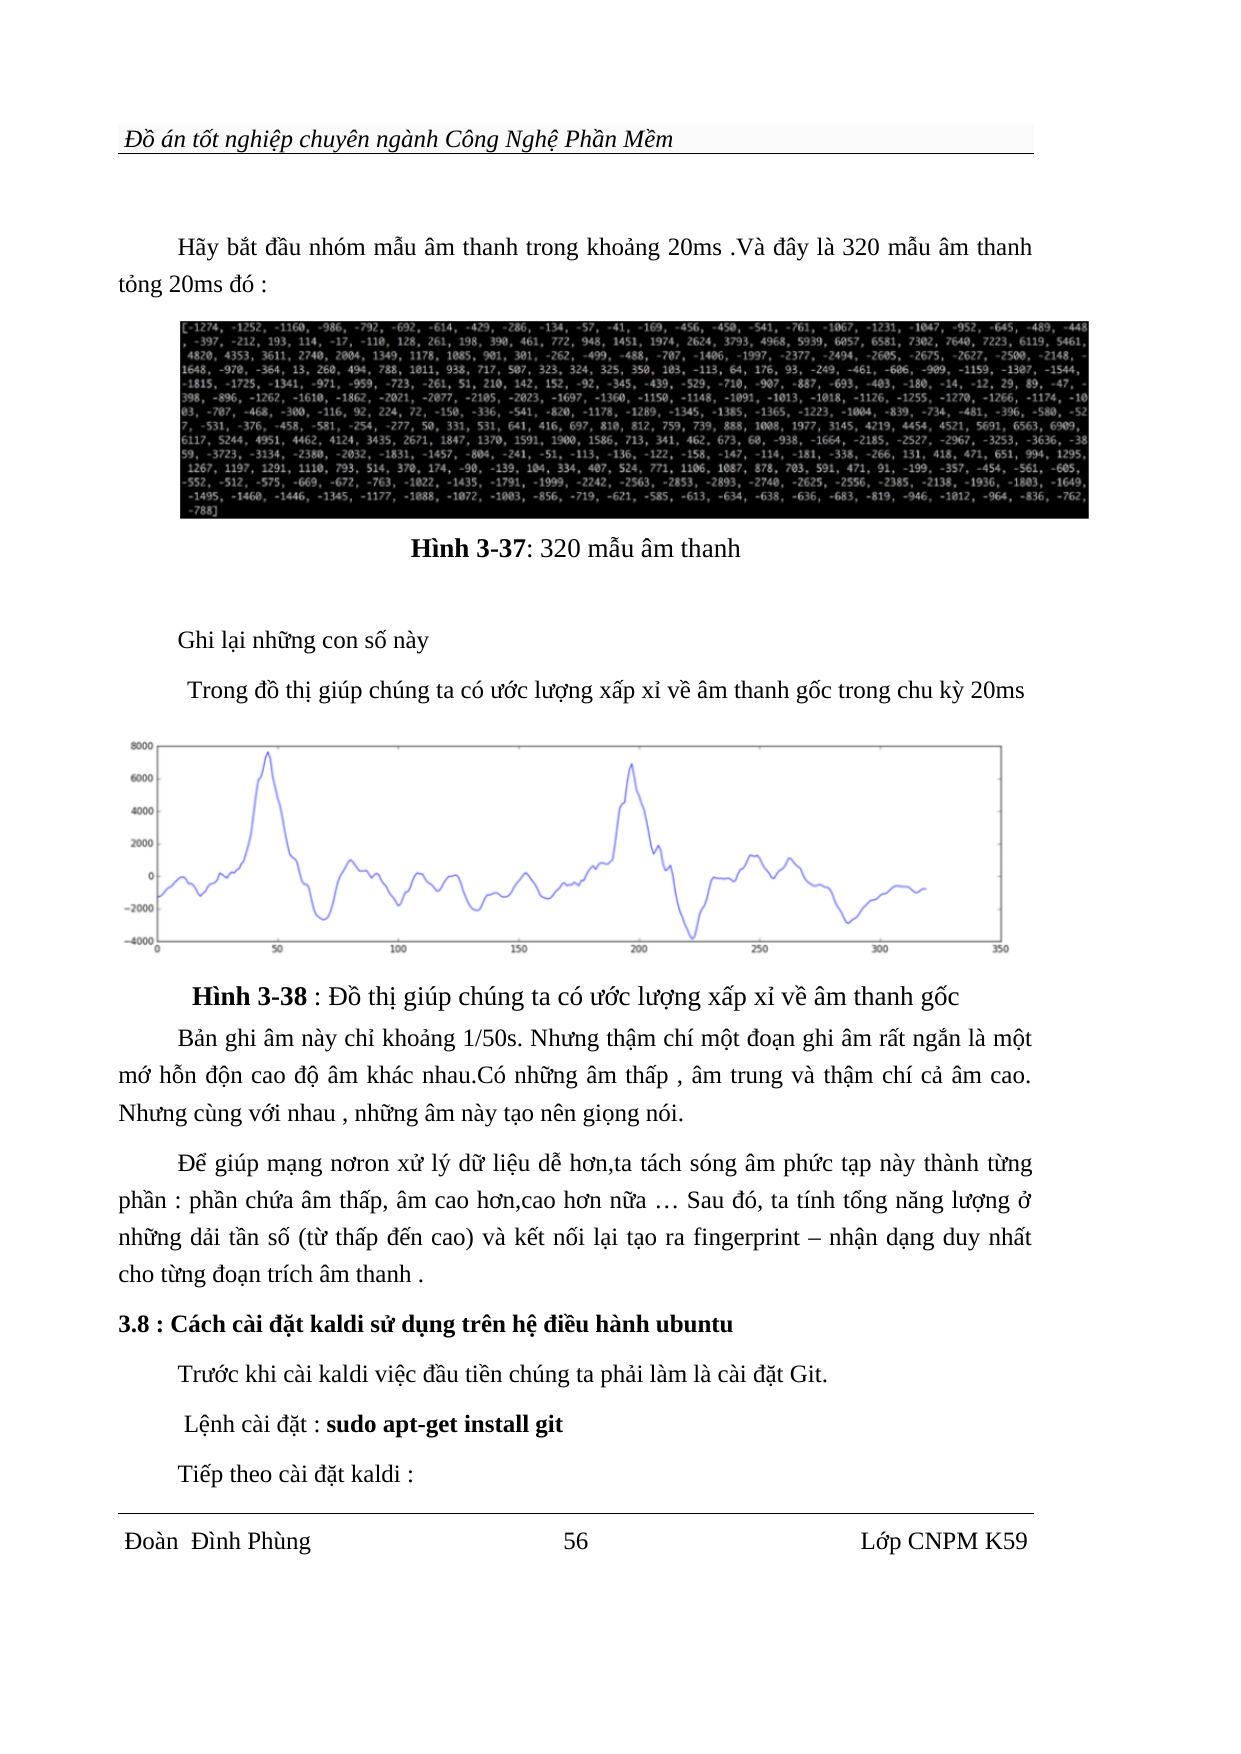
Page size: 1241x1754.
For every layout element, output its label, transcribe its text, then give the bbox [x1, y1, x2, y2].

text Hãy bắt đầu nhóm mẫu âm thanh trong khoảng 20ms .Và đây là 320 mẫu âm thanh tỏng 20ms đó : [118, 232, 1033, 298]
text Trước khi cài kaldi việc đầu tiền chúng ta phải làm là cài đặt Git. [118, 1359, 1033, 1388]
text Ghi lại những con số này [118, 625, 1033, 654]
subtitle : Cách cài đặt kaldi sử dụng trên hệ điều hành ubuntu [118, 1309, 1033, 1338]
text Để giúp mạng nơron xử lý dữ liệu dễ hơn,ta tách sóng âm phức tạp này thành từng phần : phần chứa âm thấp, âm cao hơn,cao hơn nữa … Sau đó, ta tính tổng năng lượng ở những dải tần số (từ thấp đến cao) và kết nối lại tạo ra fingerprint – nhận dạng duy nhất cho từng đoạn trích âm thanh . [118, 1148, 1033, 1288]
text Tiếp theo cài đặt kaldi : [118, 1459, 1033, 1487]
text Lệnh cài đặt : sudo apt-get install git [118, 1409, 1033, 1438]
text Bản ghi âm này chỉ khoảng 1/50s. Nhưng thậm chí một đoạn ghi âm rất ngắn là một mớ hỗn độn cao độ âm khác nhau.Có những âm thấp , âm trung và thậm chí cả âm cao. Nhưng cùng với nhau , những âm này tạo nên giọng nói. [118, 1023, 1033, 1127]
picture [177, 319, 1093, 524]
text Trong đồ thị giúp chúng ta có ước lượng xấp xỉ về âm thanh gốc trong chu kỳ 20ms [118, 675, 1033, 704]
picture [118, 725, 1034, 972]
